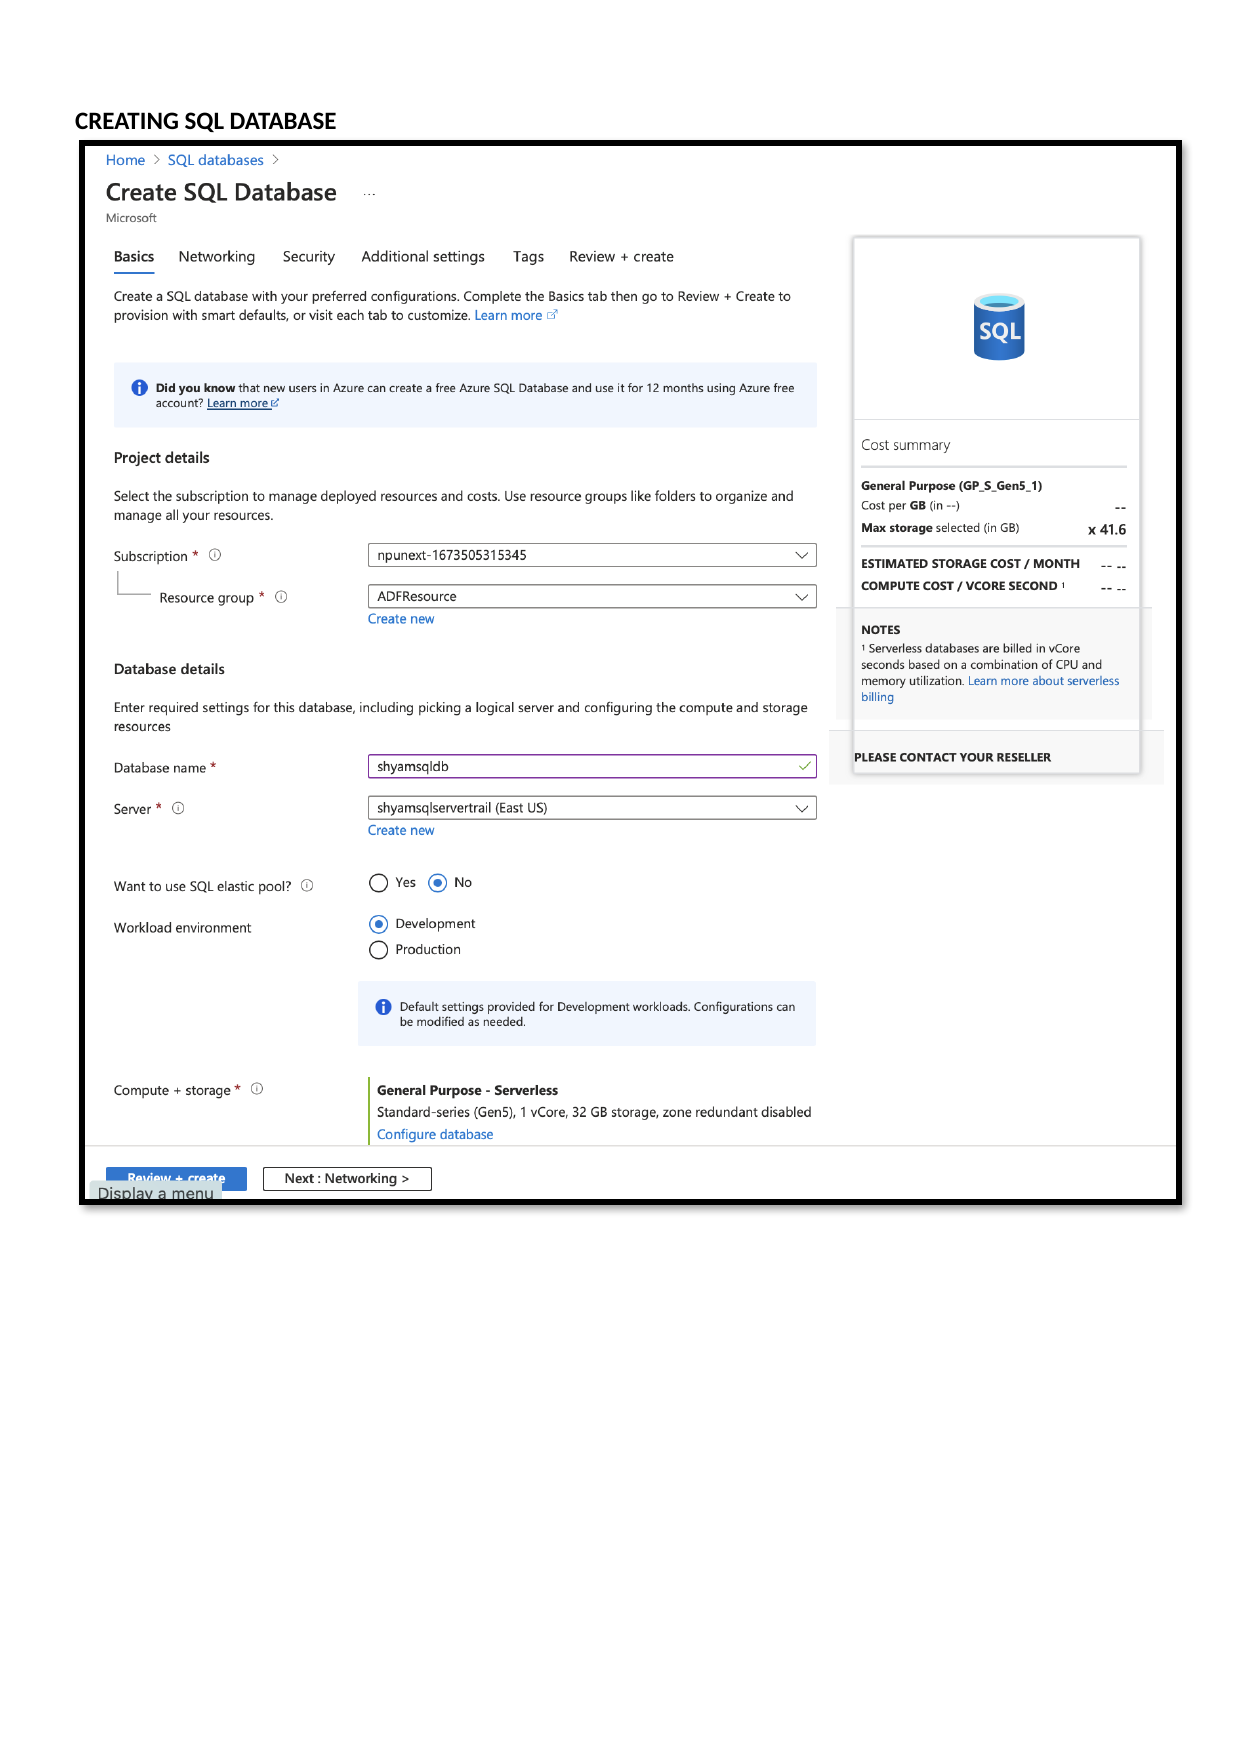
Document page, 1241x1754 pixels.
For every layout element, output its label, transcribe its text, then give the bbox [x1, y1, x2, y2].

text CREATING SQL DATABASE [75, 106, 1165, 136]
picture [85, 146, 1176, 1199]
